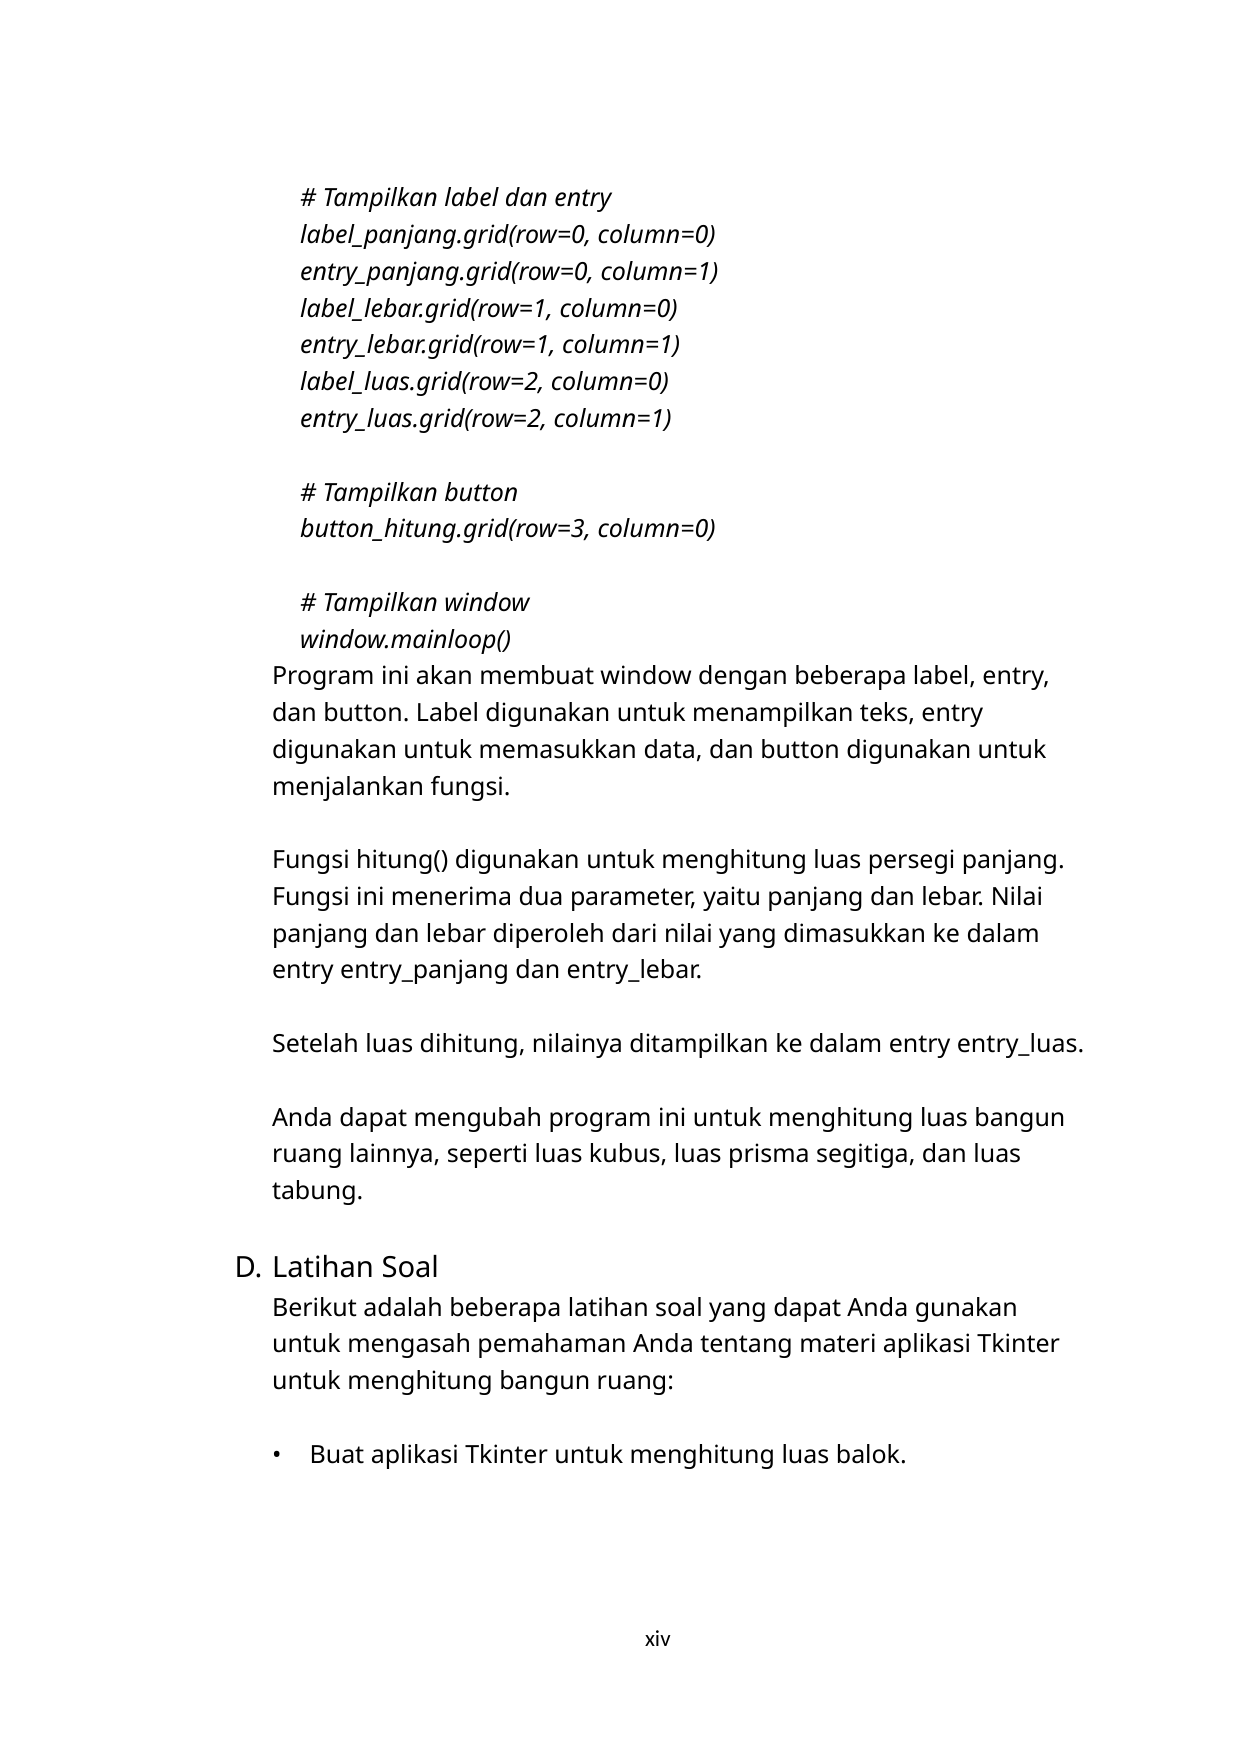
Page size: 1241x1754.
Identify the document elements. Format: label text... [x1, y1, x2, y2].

list # Tampilkan label dan entry [300, 180, 1090, 214]
list entry_lebar.grid(row=1, column=1) [300, 327, 1090, 361]
list label_panjang.grid(row=0, column=0) [300, 217, 1090, 251]
list # Tampilkan window [300, 584, 1090, 618]
list label_luas.grid(row=2, column=0) [300, 364, 1090, 398]
list Berikut adalah beberapa latihan soal yang dapat Anda gunakan untuk mengasah pemahaman Anda tentang materi aplikasi Tkinter untuk menghitung bangun ruang: [272, 1289, 1090, 1397]
list # Tampilkan button [300, 474, 1090, 508]
list entry_luas.grid(row=2, column=1) [300, 401, 1090, 435]
list window.mainloop() [300, 621, 1090, 655]
list Buat aplikasi Tkinter untuk menghitung luas balok. [272, 1436, 1090, 1470]
list entry_panjang.grid(row=0, column=1) [300, 253, 1090, 288]
list Program ini akan membuat window dengan beberapa label, entry, dan button. Label digunakan untuk menampilkan teks, entry digunakan untuk memasukkan data, dan button digunakan untuk menjalankan fungsi. [272, 658, 1090, 802]
list button_hitung.grid(row=3, column=0) [300, 511, 1090, 545]
list Anda dapat mengubah program ini untuk menghitung luas bangun ruang lainnya, seperti luas kubus, luas prisma segitiga, dan luas tabung. [272, 1099, 1090, 1207]
list label_lebar.grid(row=1, column=0) [300, 290, 1090, 324]
list Setelah luas dihitung, nilainya ditampilkan ke dalam entry entry_luas. [272, 1026, 1090, 1060]
list Latihan Soal [234, 1246, 1090, 1286]
list Fungsi hitung() digunakan untuk menghitung luas persegi panjang. Fungsi ini menerima dua parameter, yaitu panjang dan lebar. Nilai panjang dan lebar diperoleh dari nilai yang dimasukkan ke dalam entry entry_panjang dan entry_lebar. [272, 842, 1090, 986]
